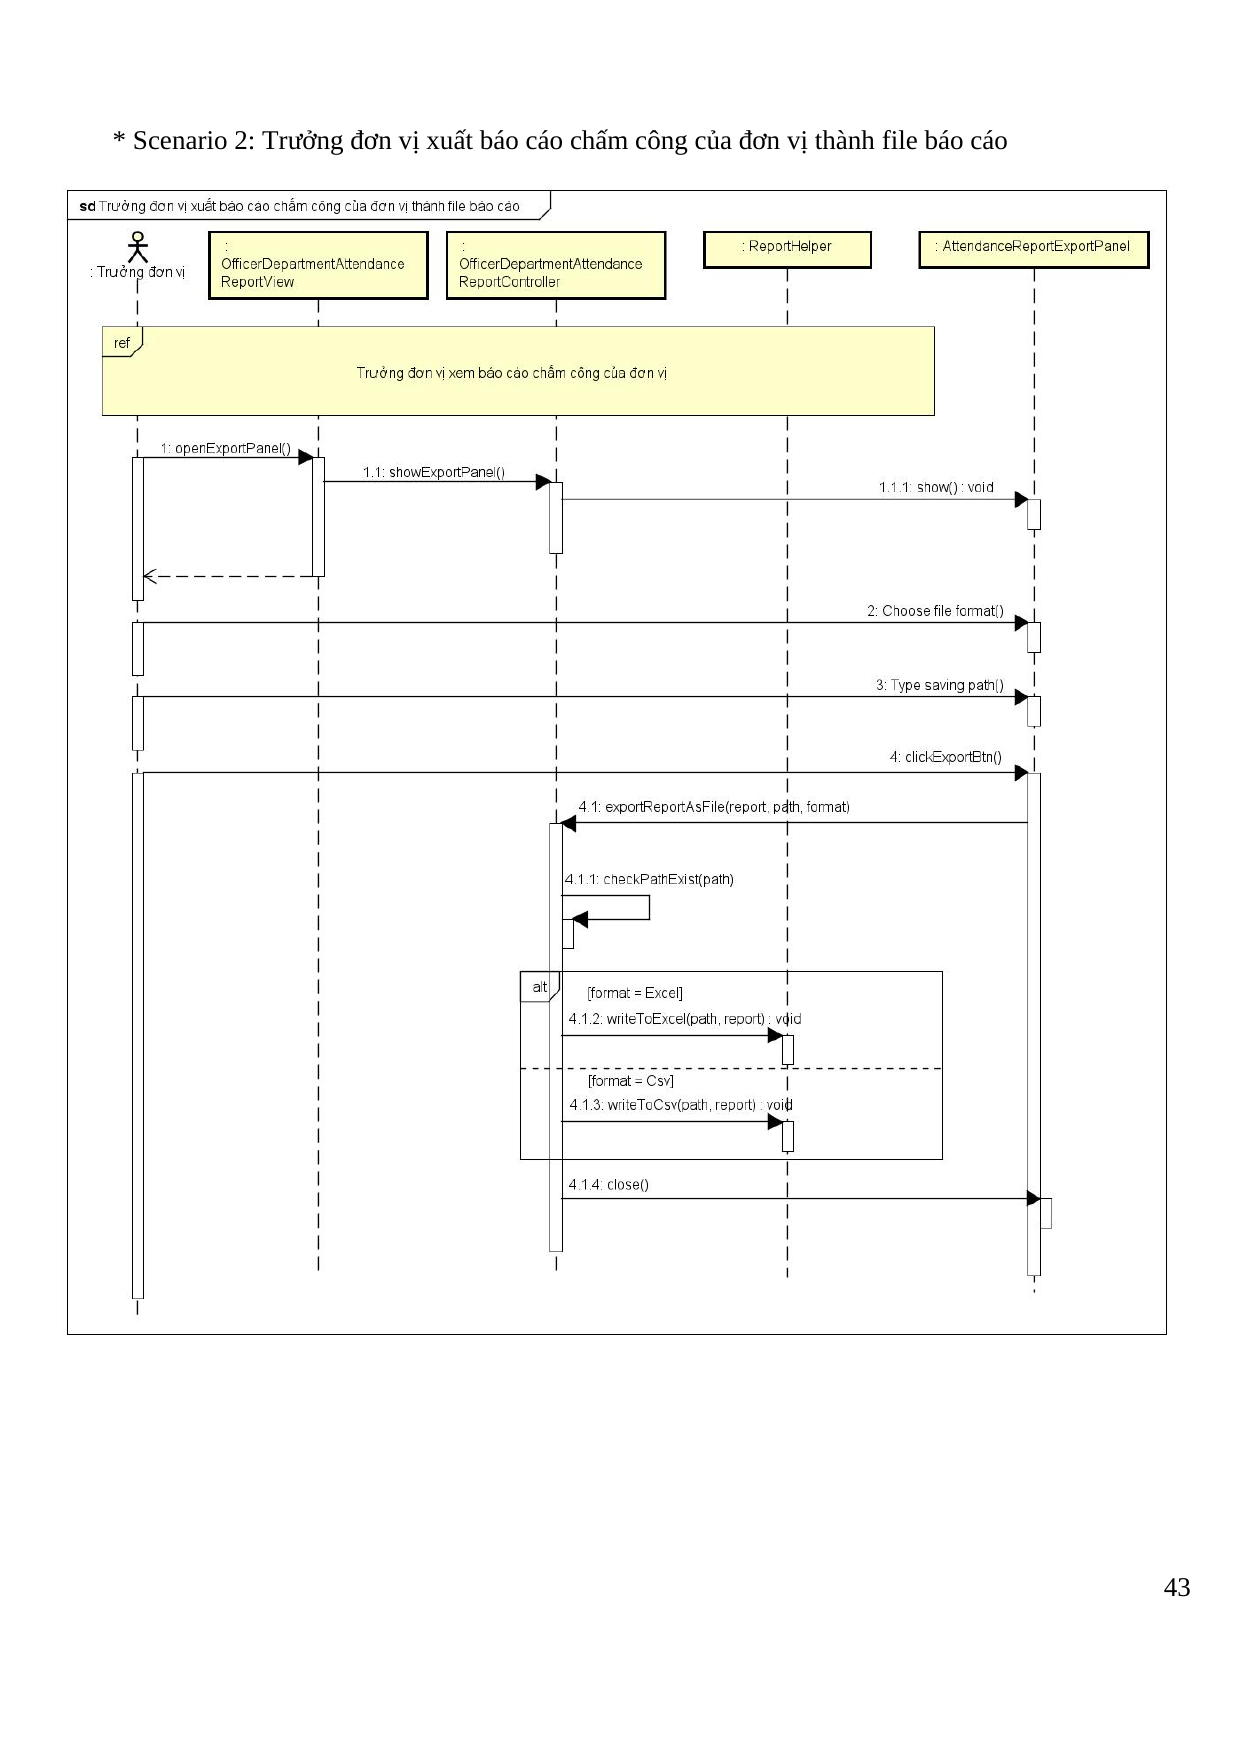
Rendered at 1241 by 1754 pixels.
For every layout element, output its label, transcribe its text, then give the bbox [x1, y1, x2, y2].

picture [55, 178, 1172, 1344]
text * Scenario 2: Trưởng đơn vị xuất báo cáo chấm công của đơn vị thành file báo cáo [112, 124, 1191, 156]
